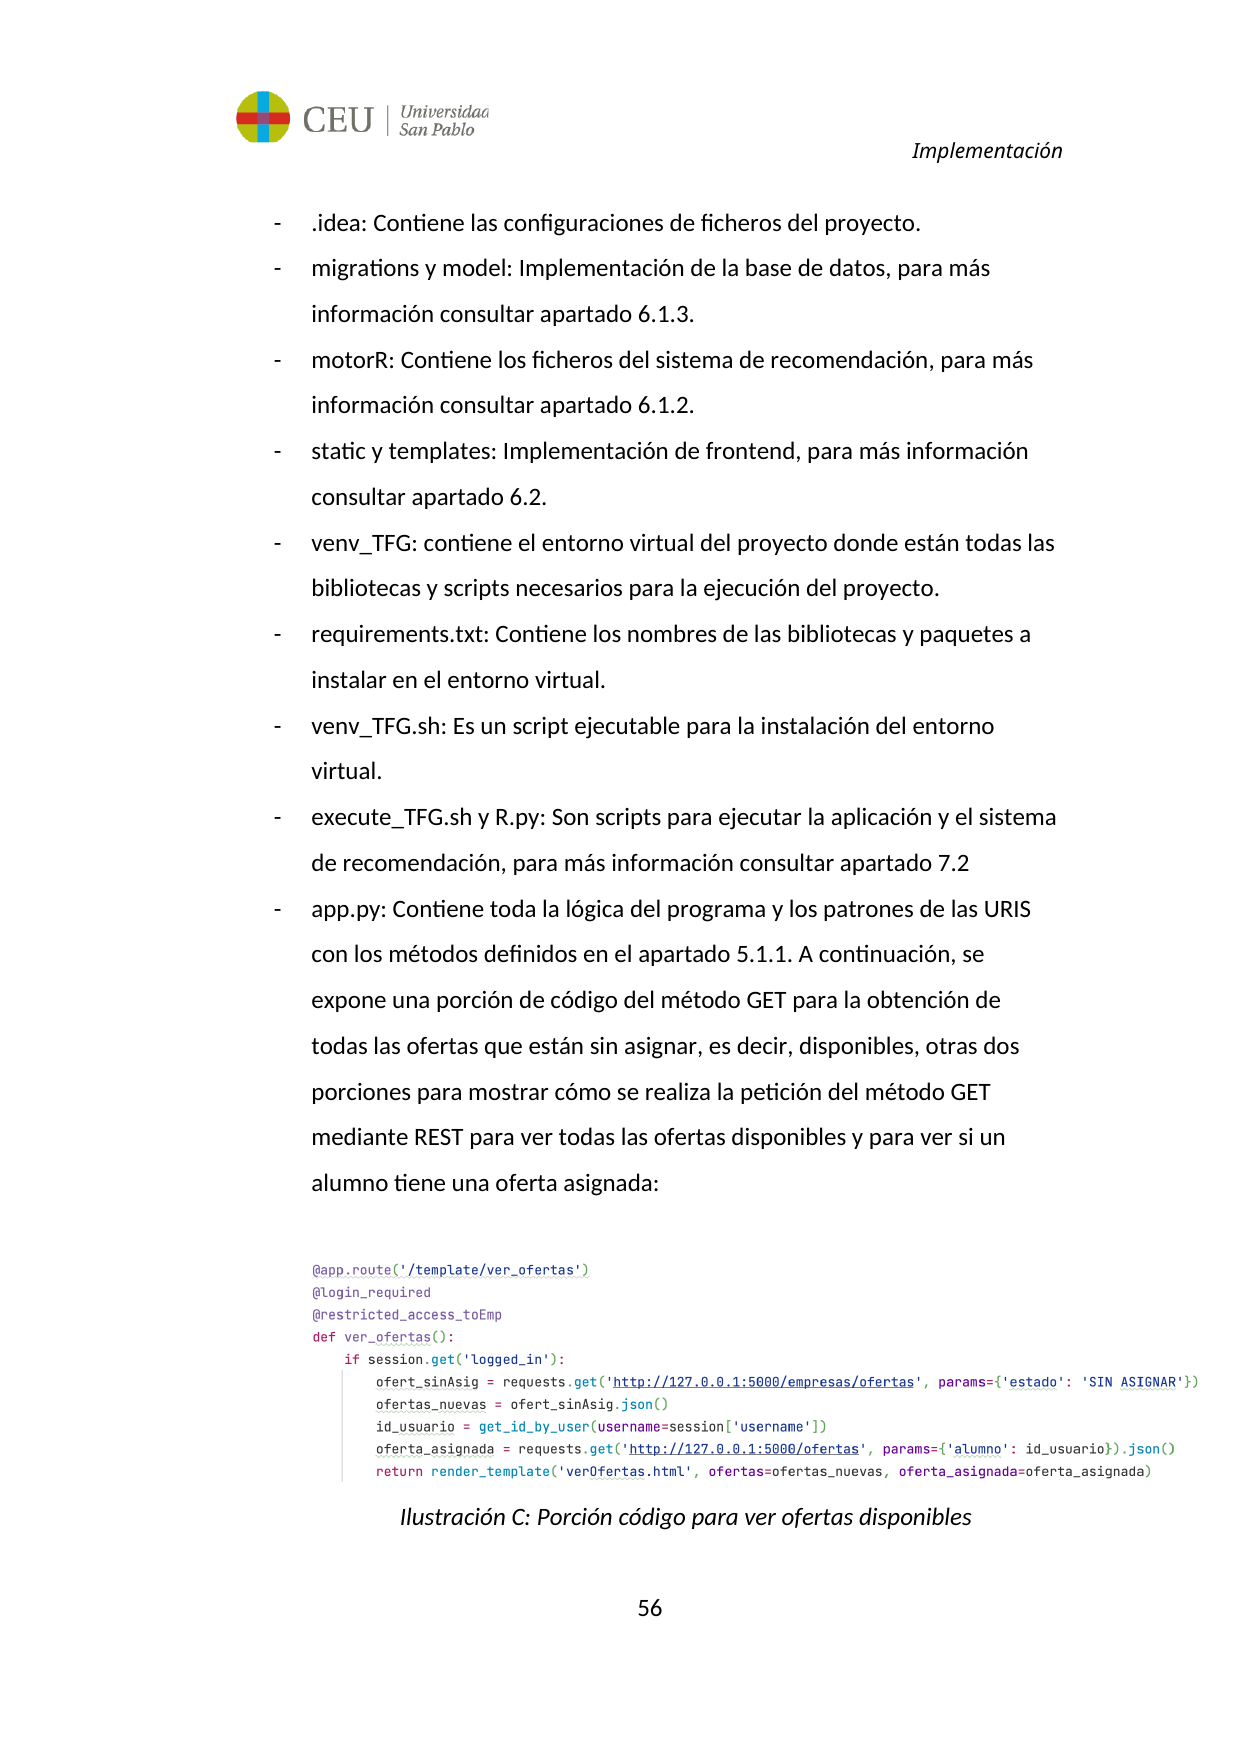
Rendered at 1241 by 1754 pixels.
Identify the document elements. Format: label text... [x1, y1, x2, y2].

list app.py: Contiene toda la lógica del programa y los patrones de las URIS con los métodos definidos en el apartado 5.1.1. A continuación, se expone una porción de código del método GET para la obtención de todas las ofertas que están sin asignar, es decir, disponibles, otras dos porciones para mostrar cómo se realiza la petición del método GET mediante REST para ver todas las ofertas disponibles y para ver si un alumno tiene una oferta asignada: [274, 893, 1063, 1198]
picture [235, 89, 489, 143]
list static y templates: Implementación de frontend, para más información consultar apartado 6.2. [274, 435, 1063, 512]
list execute_TFG.sh y R.py: Son scripts para ejecutar la aplicación y el sistema de recomendación, para más información consultar apartado 7.2 [274, 801, 1063, 877]
list venv_TFG.sh: Es un script ejecutable para la instalación del entorno virtual. [274, 710, 1063, 786]
list requirements.txt: Contiene los nombres de las bibliotecas y paquetes a instalar en el entorno virtual. [274, 618, 1063, 694]
picture [311, 1258, 1204, 1486]
list venv_TFG: contiene el entorno virtual del proyecto donde están todas las bibliotecas y scripts necesarios para la ejecución del proyecto. [274, 527, 1063, 603]
list motorR: Contiene los ficheros del sistema de recomendación, para más información consultar apartado 6.1.2. [274, 344, 1063, 420]
list migrations y model: Implementación de la base de datos, para más información consultar apartado 6.1.3. [274, 252, 1063, 329]
list Ilustración C: Porción código para ver ofertas disponibles [311, 1501, 1063, 1532]
list .idea: Contiene las configuraciones de ficheros del proyecto. [274, 207, 1063, 237]
